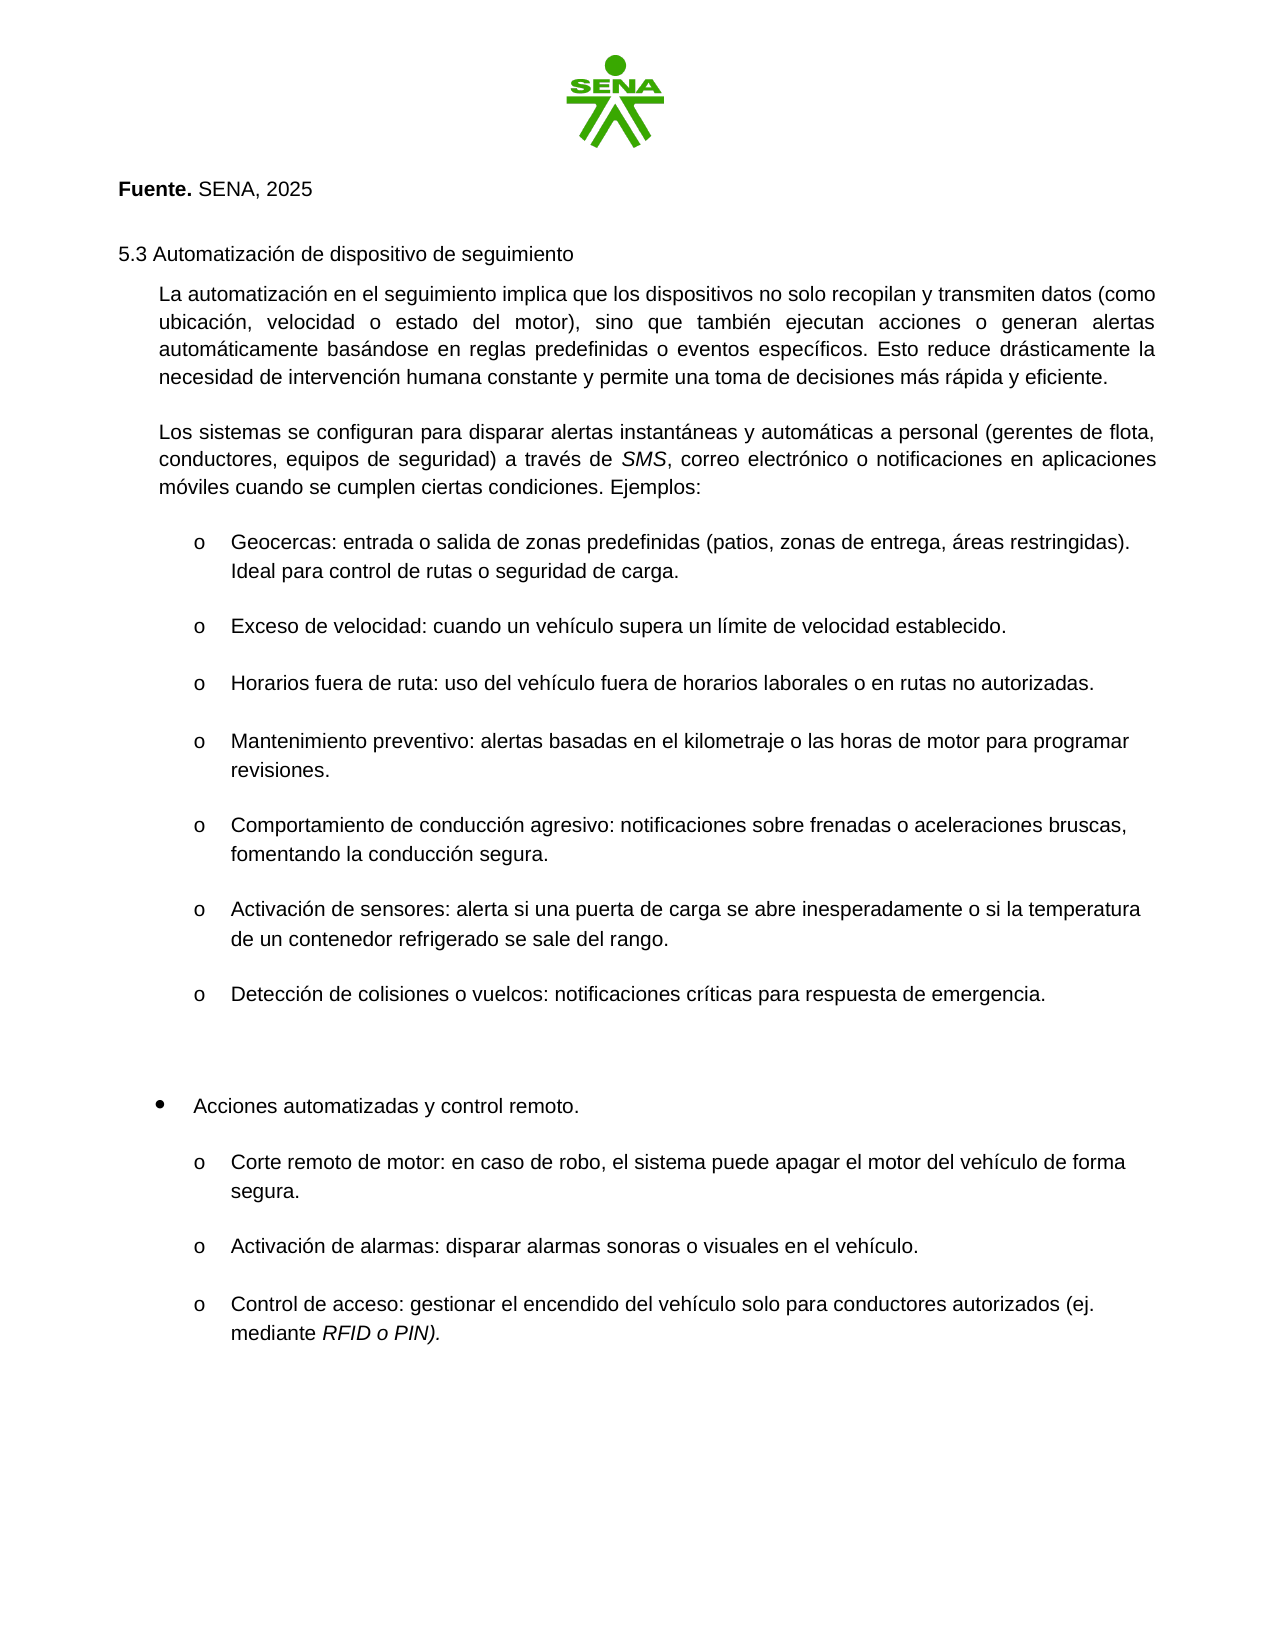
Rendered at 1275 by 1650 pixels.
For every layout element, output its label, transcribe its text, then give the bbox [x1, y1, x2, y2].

list Control de acceso: gestionar el encendido del vehículo solo para conductores autorizados (ej. mediante RFID o PIN). [193, 1292, 1157, 1345]
list Exceso de velocidad: cuando un vehículo supera un límite de velocidad establecido. [193, 614, 1157, 640]
text Los sistemas se configuran para disparar alertas instantáneas y automáticas a personal (gerentes de flota, conductores, equipos de seguridad) a través de SMS, correo electrónico o notificaciones en aplicaciones móviles cuando se cumplen ciertas condiciones. Ejemplos: [159, 420, 1157, 499]
list Geocercas: entrada o salida de zonas predefinidas (patios, zonas de entrega, áreas restringidas). Ideal para control de rutas o seguridad de carga. [193, 530, 1157, 583]
text La automatización en el seguimiento implica que los dispositivos no solo recopilan y transmiten datos (como ubicación, velocidad o estado del motor), sino que también ejecutan acciones o generan alertas automáticamente basándose en reglas predefinidas o eventos específicos. Esto reduce drásticamente la necesidad de intervención humana constante y permite una toma de decisiones más rápida y eficiente. [159, 282, 1157, 389]
list Mantenimiento preventivo: alertas basadas en el kilometraje o las horas de motor para programar revisiones. [193, 728, 1157, 782]
list Detección de colisiones o vuelcos: notificaciones críticas para respuesta de emergencia. [193, 982, 1157, 1007]
list Activación de alarmas: disparar alarmas sonoras o visuales en el vehículo. [193, 1234, 1157, 1260]
list Horarios fuera de ruta: uso del vehículo fuera de horarios laborales o en rutas no autorizadas. [193, 671, 1157, 697]
subtitle 5.3 Automatización de dispositivo de seguimiento [118, 242, 1157, 266]
list Activación de sensores: alerta si una puerta de carga se abre inesperadamente o si la temperatura de un contenedor refrigerado se sale del rango. [193, 897, 1157, 951]
list Corte remoto de motor: en caso de robo, el sistema puede apagar el motor del vehículo de forma segura. [193, 1150, 1157, 1203]
picture [566, 55, 664, 148]
list Comportamiento de conducción agresivo: notificaciones sobre frenadas o aceleraciones bruscas, fomentando la conducción segura. [193, 813, 1157, 866]
list Acciones automatizadas y control remoto. [156, 1094, 1157, 1119]
subtitle Fuente. SENA, 2025 [118, 177, 1157, 201]
